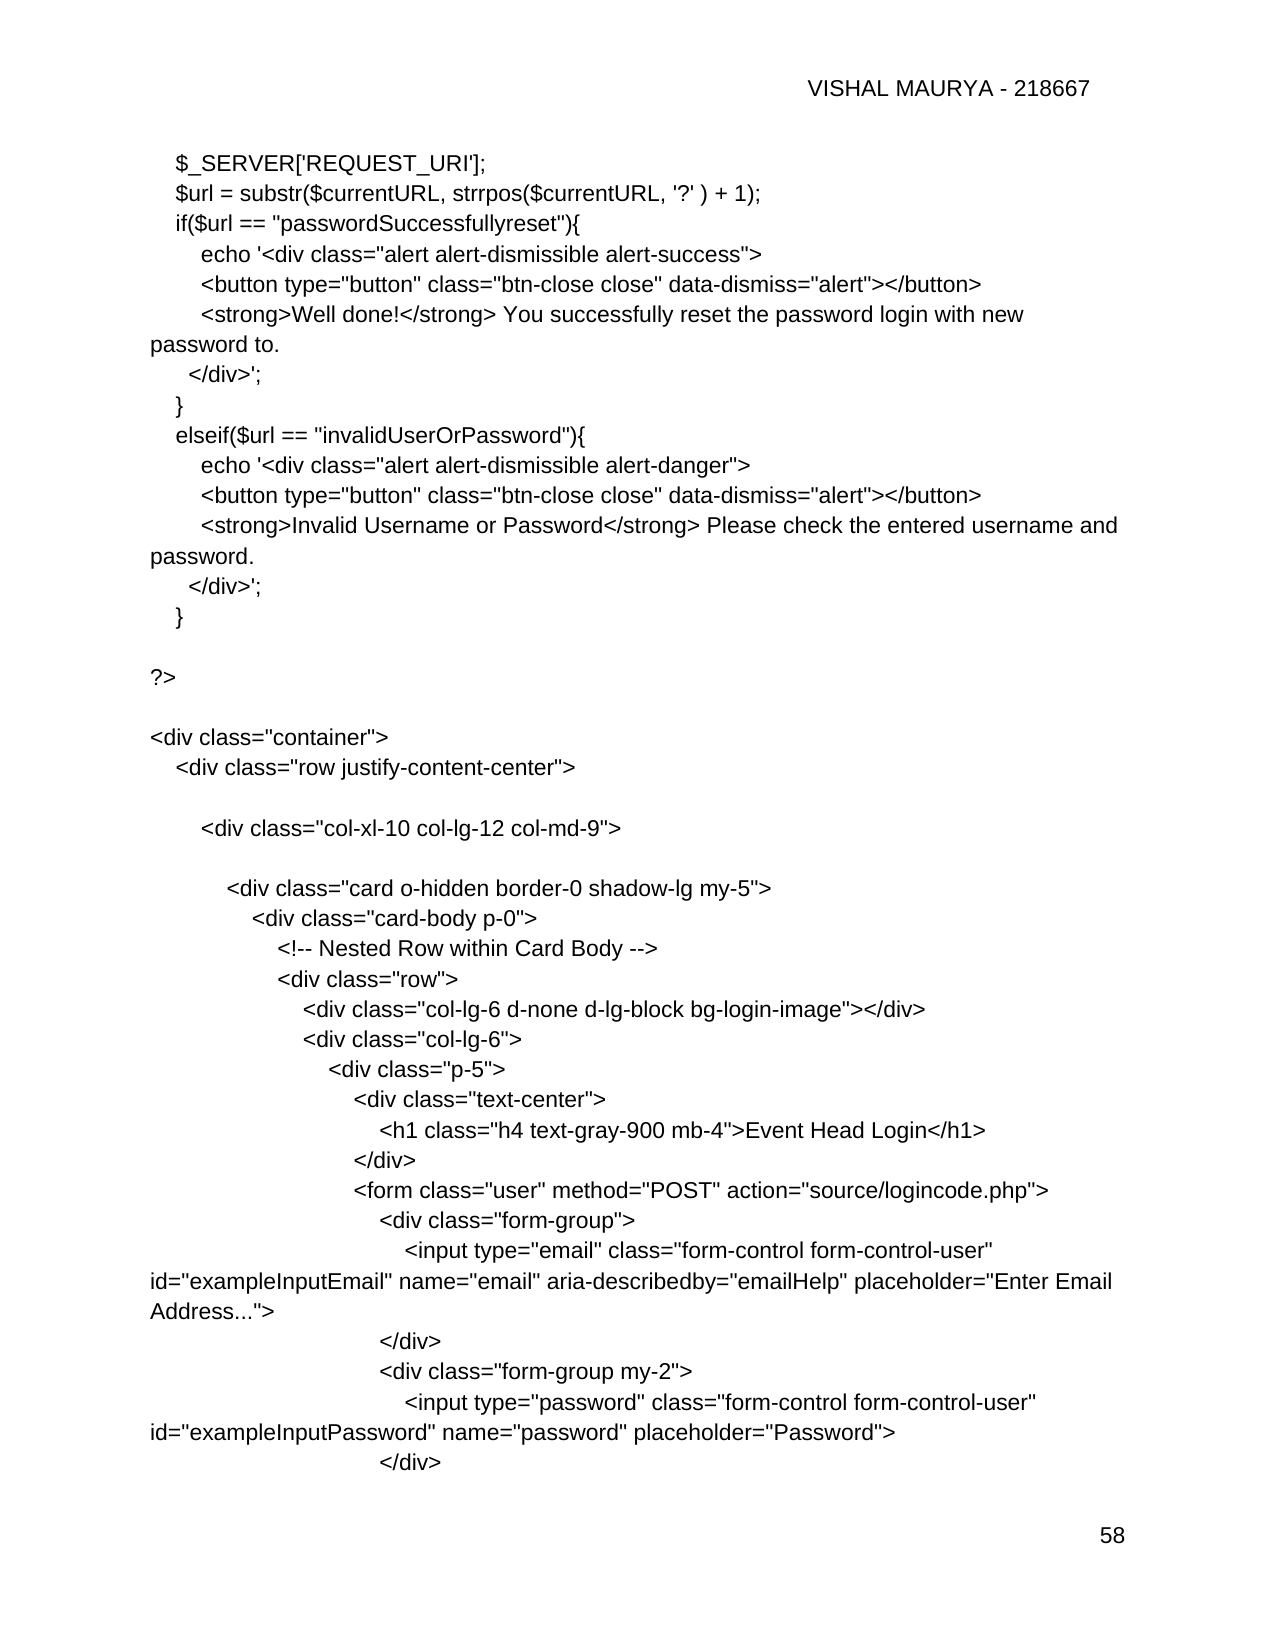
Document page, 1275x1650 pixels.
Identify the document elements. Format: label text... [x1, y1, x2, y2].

text <div class="container"> [150, 724, 1125, 750]
text <button type="button" class="btn-close close" data-dismiss="alert"></button> [150, 271, 1125, 297]
text </div> [150, 1147, 1125, 1173]
text </div> [150, 1449, 1125, 1475]
text elseif($url == "invalidUserOrPassword"){ [150, 422, 1125, 448]
text } [150, 392, 1125, 418]
text <div class="text-center"> [150, 1086, 1125, 1113]
text <button type="button" class="btn-close close" data-dismiss="alert"></button> [150, 482, 1125, 509]
text </div>'; [150, 361, 1125, 388]
text <strong>Invalid Username or Password</strong> Please check the entered username and password. [150, 512, 1125, 569]
text <div class="card o-hidden border-0 shadow-lg my-5"> [150, 875, 1125, 901]
text <h1 class="h4 text-gray-900 mb-4">Event Head Login</h1> [150, 1117, 1125, 1143]
text <div class="card-body p-0"> [150, 905, 1125, 932]
text <div class="form-group my-2"> [150, 1358, 1125, 1385]
text <div class="form-group"> [150, 1207, 1125, 1234]
text $url = substr($currentURL, strrpos($currentURL, '?' ) + 1); [150, 180, 1125, 207]
text <div class="row justify-content-center"> [150, 754, 1125, 781]
text <input type="email" class="form-control form-control-user" id="exampleInputEmail" name="email" aria-describedby="emailHelp" placeholder="Enter Email Address..."> [150, 1237, 1125, 1324]
text <div class="col-xl-10 col-lg-12 col-md-9"> [150, 814, 1125, 841]
text <form class="user" method="POST" action="source/logincode.php"> [150, 1177, 1125, 1203]
text <div class="row"> [150, 966, 1125, 992]
text </div>'; [150, 573, 1125, 599]
text $_SERVER['REQUEST_URI']; [150, 150, 1125, 176]
text <div class="p-5"> [150, 1056, 1125, 1083]
text <div class="col-lg-6 d-none d-lg-block bg-login-image"></div> [150, 996, 1125, 1022]
text echo '<div class="alert alert-dismissible alert-success"> [150, 241, 1125, 267]
text } [150, 603, 1125, 629]
text <strong>Well done!</strong> You successfully reset the password login with new password to. [150, 301, 1125, 358]
text ?> [150, 663, 1125, 690]
text if($url == "passwordSuccessfullyreset"){ [150, 210, 1125, 237]
text <div class="col-lg-6"> [150, 1026, 1125, 1052]
text <input type="password" class="form-control form-control-user" id="exampleInputPassword" name="password" placeholder="Password"> [150, 1388, 1125, 1445]
text echo '<div class="alert alert-dismissible alert-danger"> [150, 452, 1125, 478]
text <!-- Nested Row within Card Body --> [150, 935, 1125, 962]
text </div> [150, 1328, 1125, 1354]
